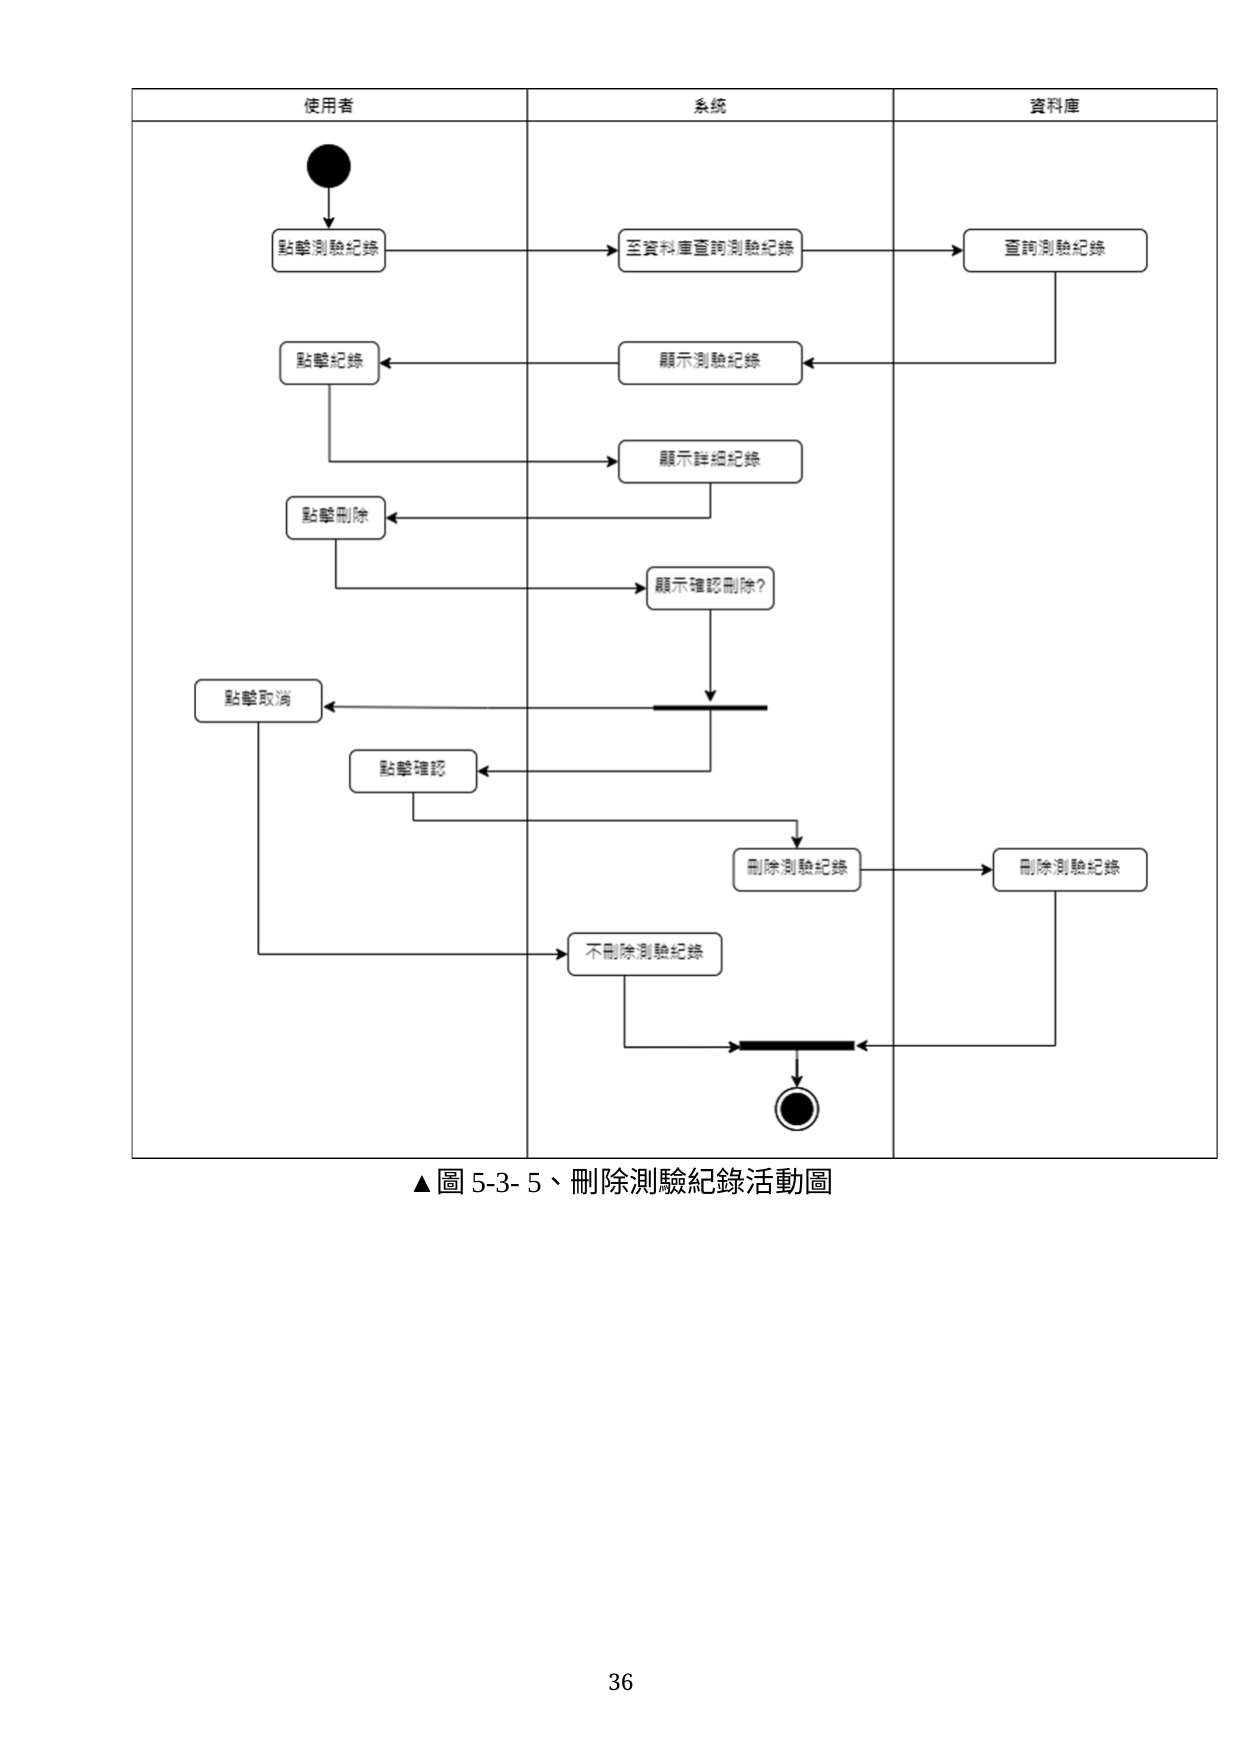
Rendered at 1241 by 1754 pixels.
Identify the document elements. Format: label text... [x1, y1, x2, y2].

picture [131, 88, 1218, 1159]
text ▲圖5-3- 5、刪除測驗紀錄活動圖 [89, 1159, 1152, 1201]
